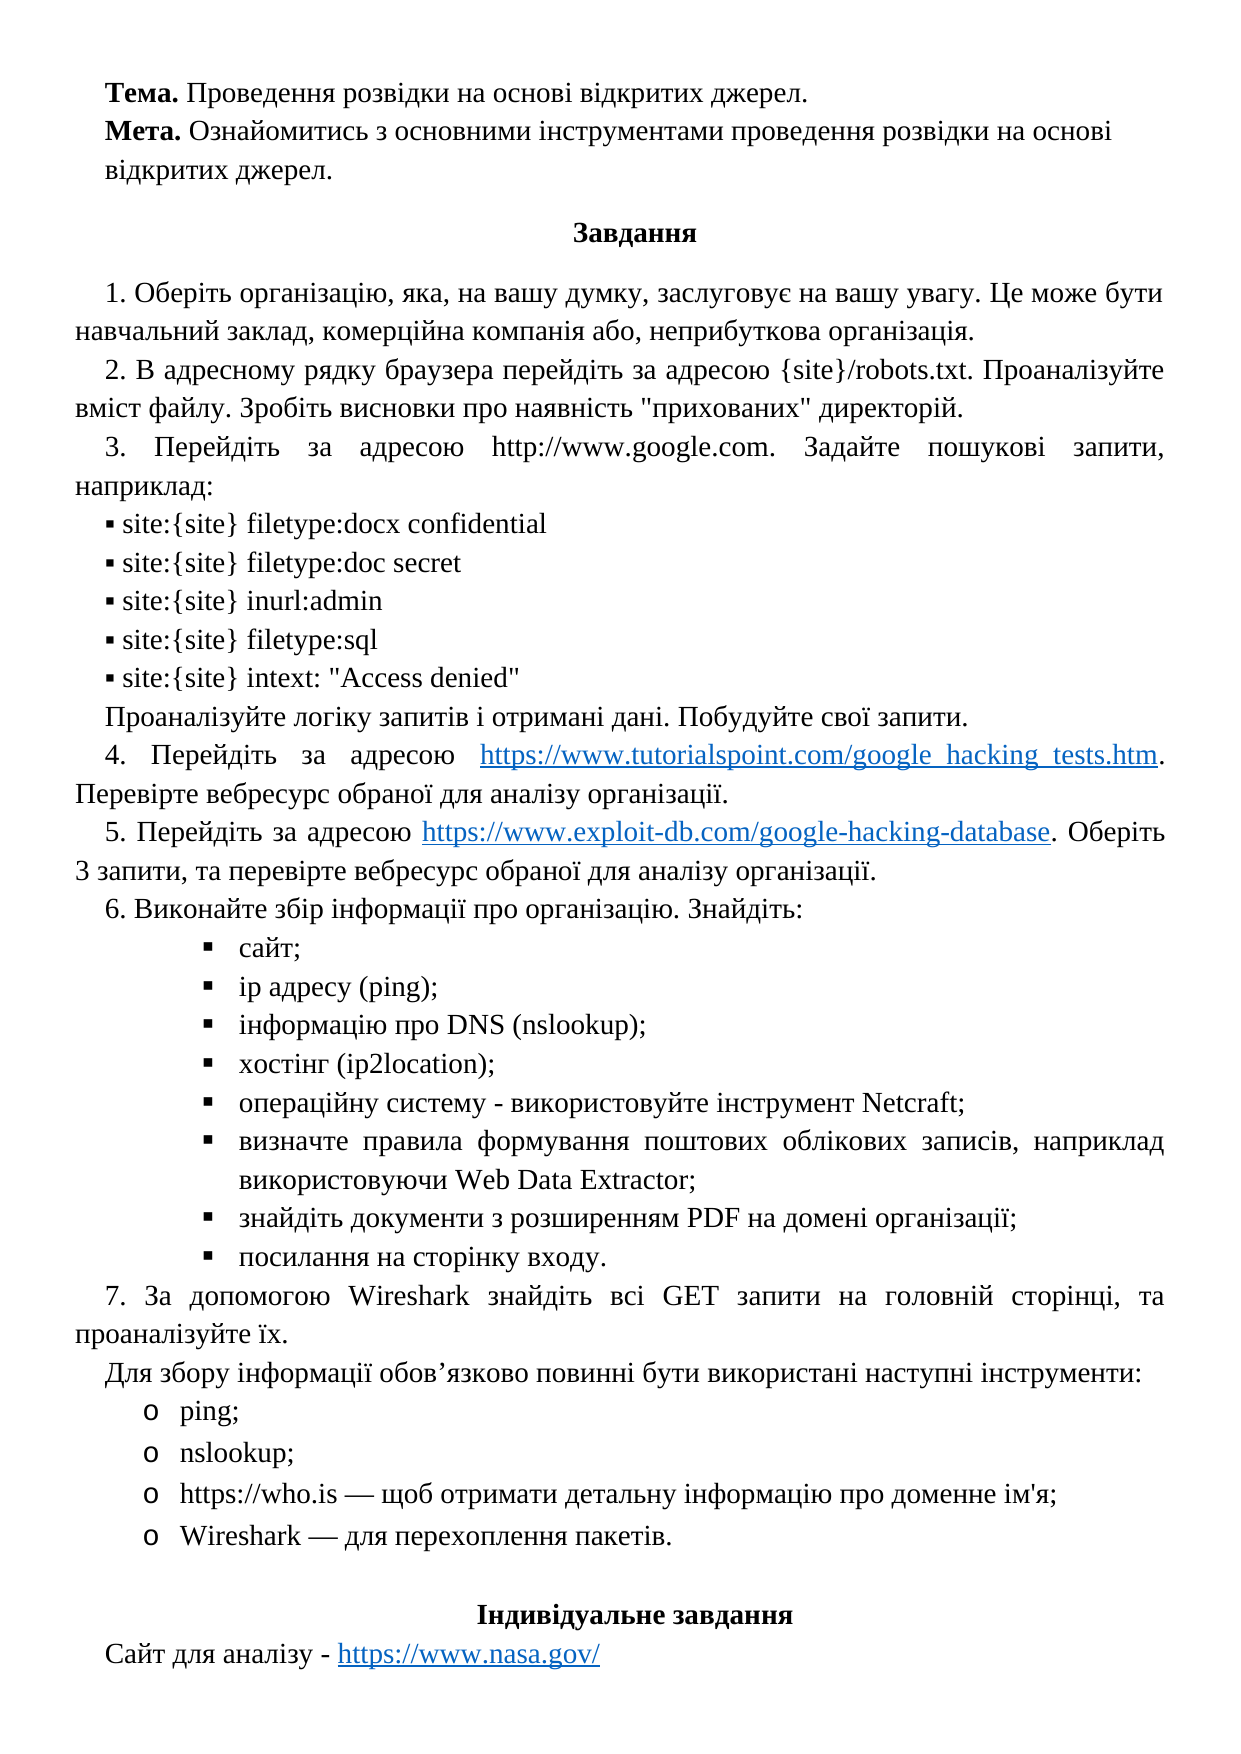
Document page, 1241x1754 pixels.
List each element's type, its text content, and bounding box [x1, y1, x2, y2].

list Wireshark — для перехоплення пакетів. [142, 1518, 1165, 1554]
text Тема. Проведення розвідки на основі відкритих джерел. [75, 75, 1165, 108]
text ▪ site:{site} filetype:sql [75, 622, 1165, 655]
text 7. За допомогою Wireshark знайдіть всі GET запити на головній сторінці, та проаналізуйте їх. [75, 1278, 1165, 1350]
text Для збору інформації обов’язково повинні бути використані наступні інструменти: [75, 1355, 1165, 1388]
text ▪ site:{site} filetype:doc secret [75, 545, 1165, 578]
text 3. Перейдіть за адресою http://www.google.com. Задайте пошукові запити, наприклад: [75, 429, 1165, 501]
list хостінг (ip2location); [201, 1046, 1165, 1080]
text Проаналізуйте логіку запитів і отримані дані. Побудуйте свої запити. [75, 699, 1165, 732]
list знайдіть документи з розширенням PDF на домені організації; [201, 1201, 1165, 1234]
text Сайт для аналізу - https://www.nasa.gov/ [75, 1636, 1165, 1669]
list операційну систему - використовуйте інструмент Netcraft; [201, 1085, 1165, 1118]
list https://who.is — щоб отримати детальну інформацію про доменне ім'я; [142, 1476, 1165, 1512]
text Завдання [75, 216, 1165, 249]
list визначте правила формування поштових облікових записів, наприклад використовуючи Web Data Extractor; [201, 1123, 1165, 1196]
text 1. Оберіть організацію, яка, на вашу думку, заслуговує на вашу увагу. Це може бути навчальний заклад, комерційна компанія або, неприбуткова організація. [75, 275, 1165, 347]
list посилання на сторінку входу. [201, 1239, 1165, 1273]
list сайт; [201, 930, 1165, 964]
text 5. Перейдіть за адресою https://www.exploit-db.com/google-hacking-database. Оберіть 3 запити, та перевірте вебресурс обраної для аналізу організації. [75, 814, 1165, 887]
text 4. Перейдіть за адресою https://www.tutorialspoint.com/google_hacking_tests.htm. Перевірте вебресурс обраної для аналізу організації. [75, 737, 1165, 809]
list ip адресу (ping); [201, 969, 1165, 1002]
text Індивідуальне завдання [75, 1597, 1165, 1631]
list інформацію про DNS (nslookup); [201, 1007, 1165, 1041]
text ▪ site:{site} filetype:docx confidential [75, 506, 1165, 540]
list nslookup; [142, 1435, 1165, 1471]
text Мета. Ознайомитись з основними інструментами проведення розвідки на основі [75, 113, 1165, 147]
text 6. Виконайте збір інформації про організацію. Знайдіть: [75, 892, 1165, 925]
text 2. В адресному рядку браузера перейдіть за адресою {site}/robots.txt. Проаналізуйте вміст файлу. Зробіть висновки про наявність "прихованих" директорій. [75, 352, 1165, 424]
text ▪ site:{site} inurl:admin [75, 583, 1165, 617]
text відкритих джерел. [75, 152, 1165, 186]
text ▪ site:{site} intext: "Access denied" [75, 660, 1165, 694]
list ping; [142, 1393, 1165, 1429]
